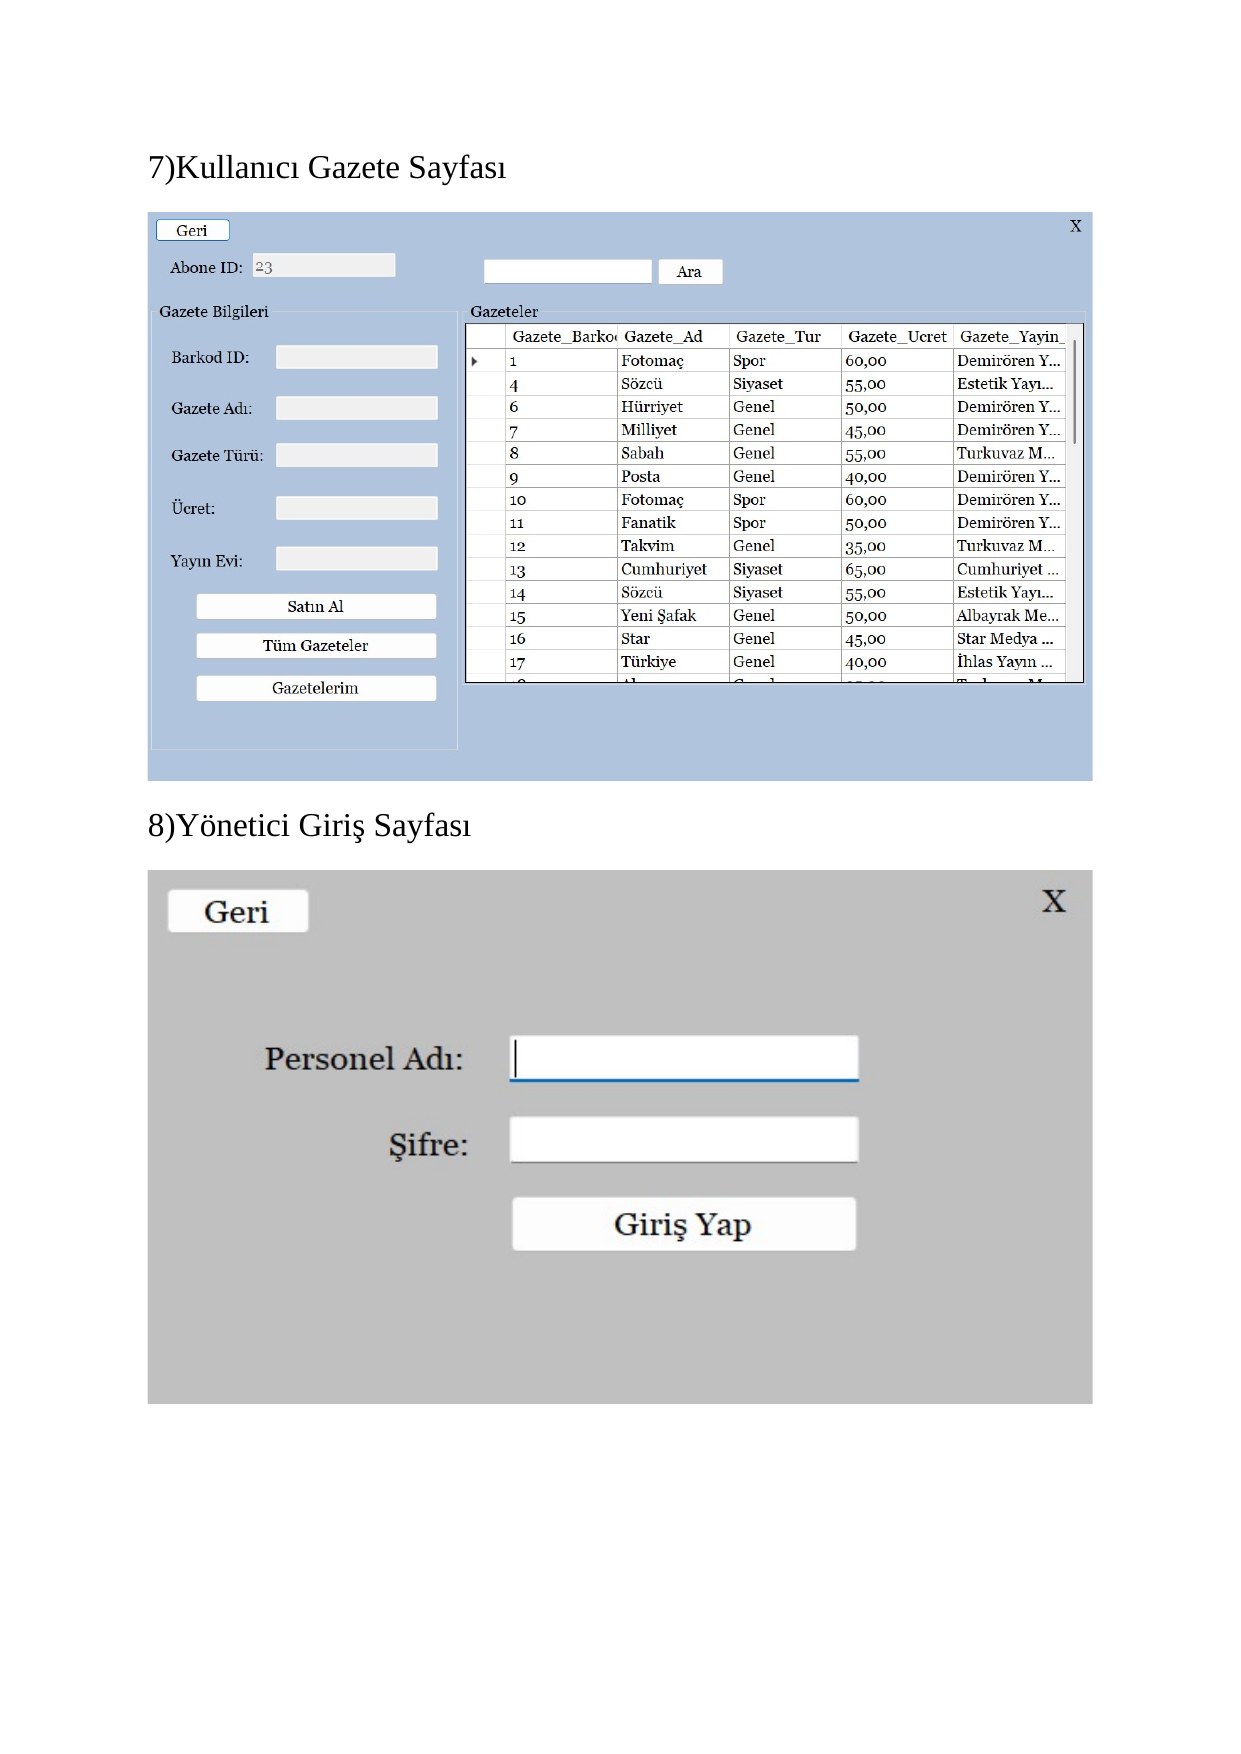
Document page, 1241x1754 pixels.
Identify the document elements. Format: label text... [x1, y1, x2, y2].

picture [147, 212, 1093, 781]
text 7)Kullanıcı Gazete Sayfası [148, 148, 1093, 186]
text 8)Yönetici Giriş Sayfası [148, 805, 1093, 843]
picture [147, 870, 1093, 1404]
